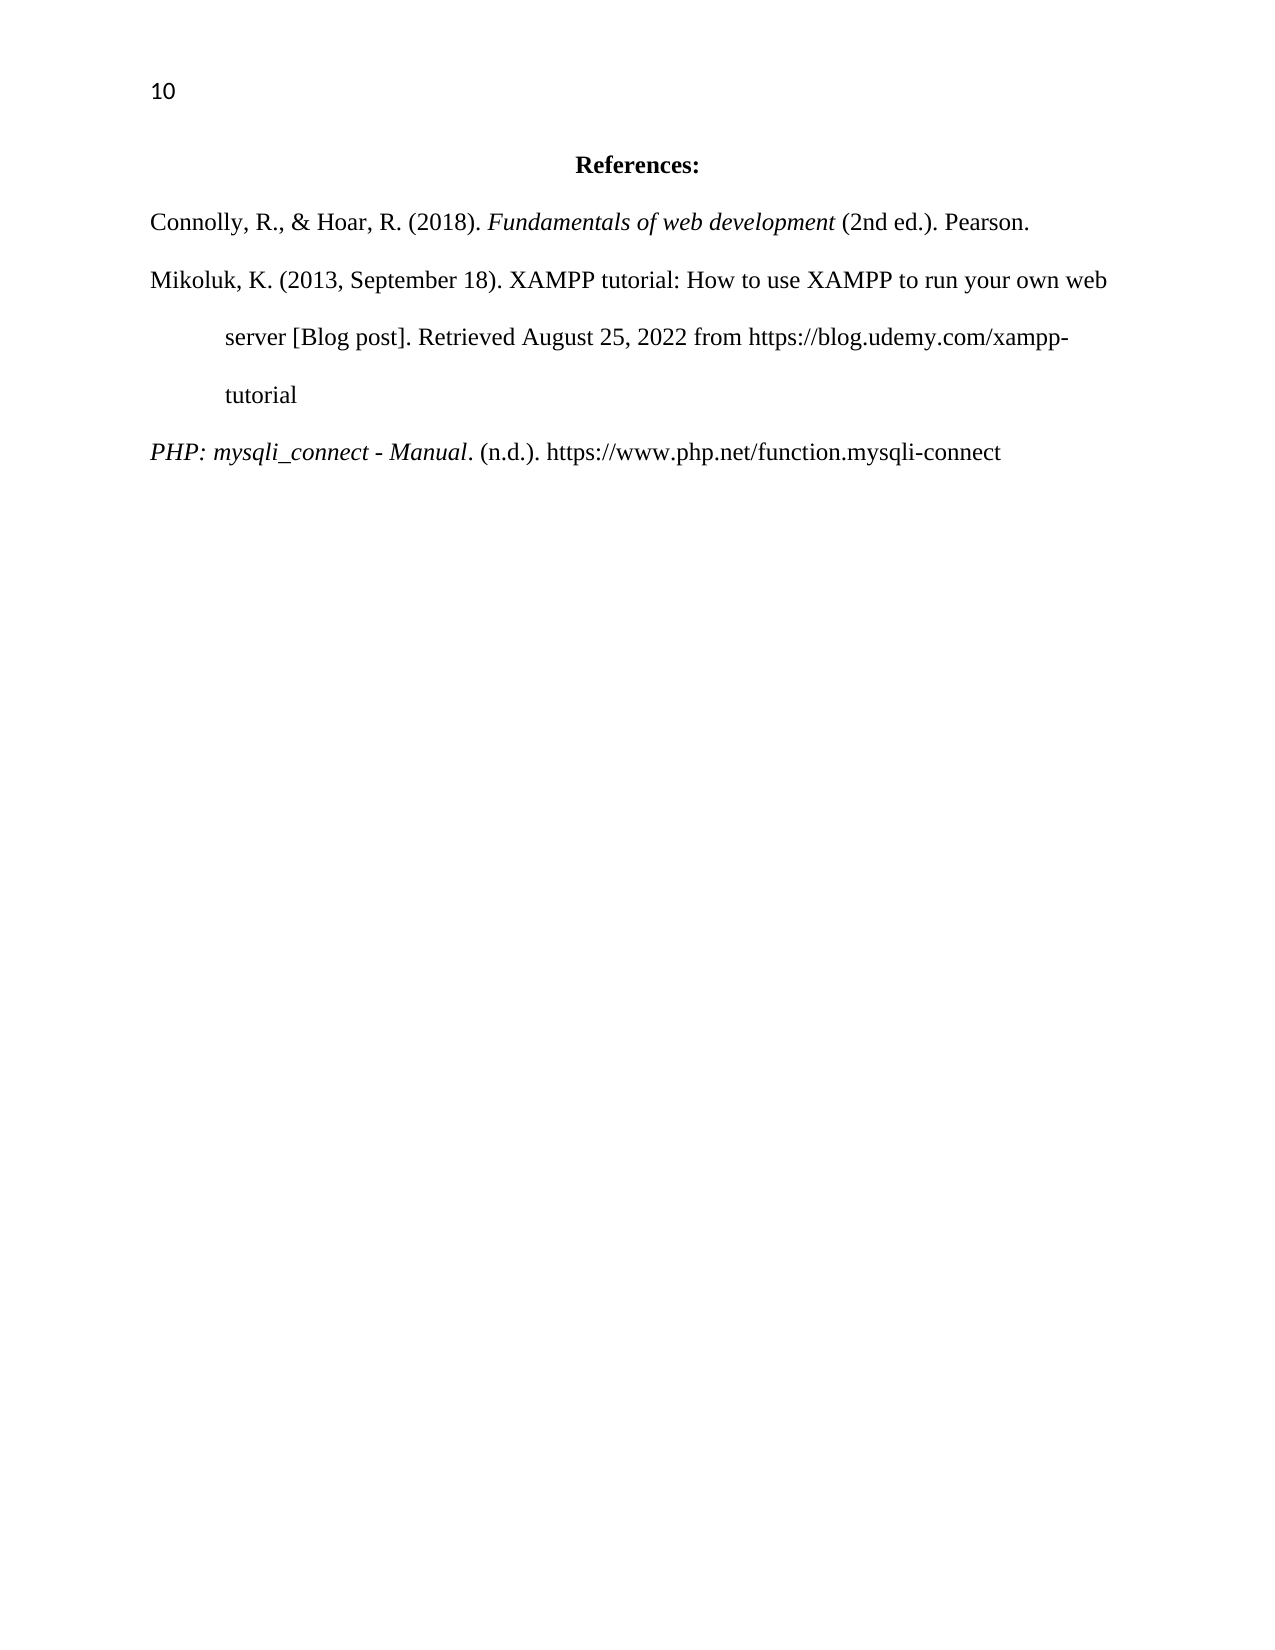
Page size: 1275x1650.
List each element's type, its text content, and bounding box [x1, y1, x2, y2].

text References: [150, 150, 1125, 179]
text PHP: mysqli_connect - Manual. (n.d.). https://www.php.net/function.mysqli-connect [150, 437, 1125, 466]
text Mikoluk, K. (2013, September 18). XAMPP tutorial: How to use XAMPP to run your own web [150, 265, 1125, 294]
text tutorial [225, 380, 1125, 409]
text Connolly, R., & Hoar, R. (2018). Fundamentals of web development (2nd ed.). Pearson. [150, 207, 1125, 236]
text server [Blog post]. Retrieved August 25, 2022 from https://blog.udemy.com/xampp- [150, 322, 1125, 351]
